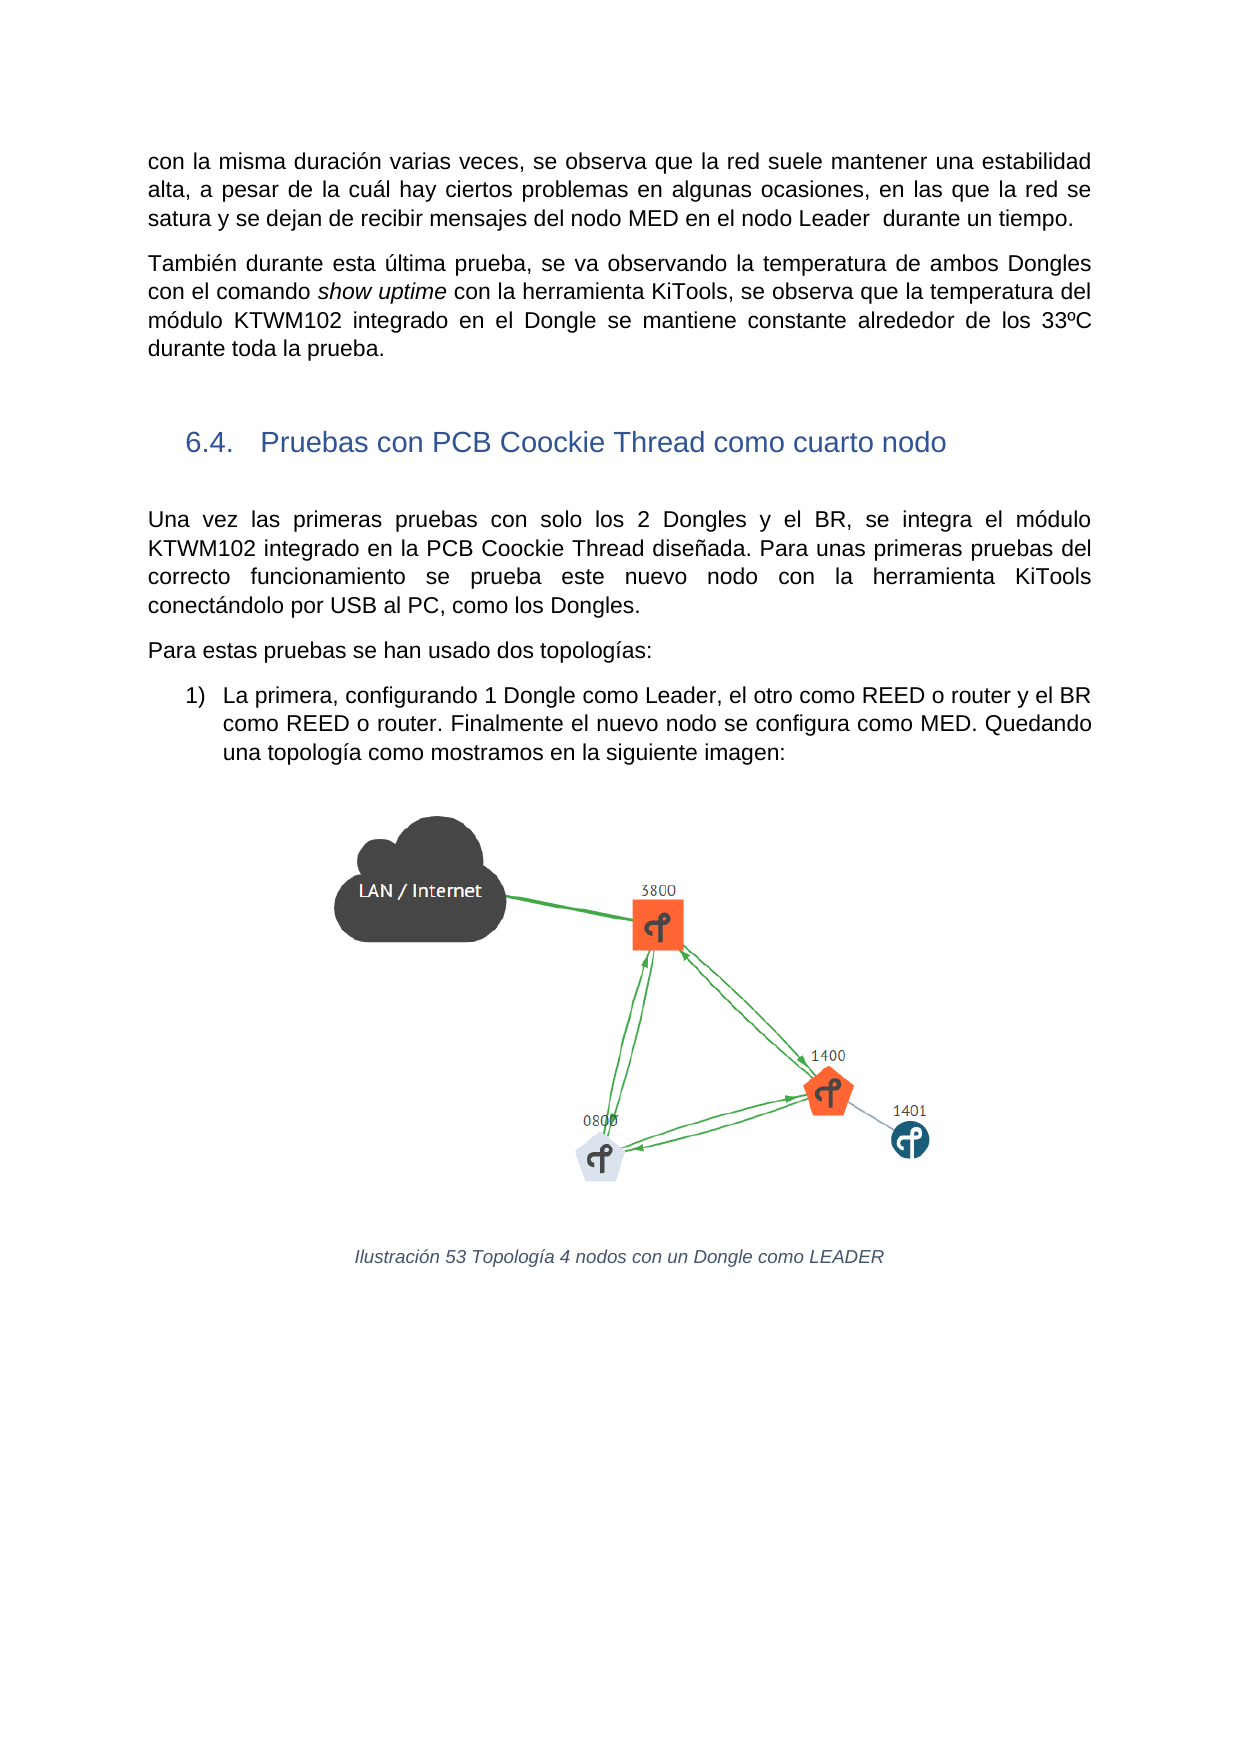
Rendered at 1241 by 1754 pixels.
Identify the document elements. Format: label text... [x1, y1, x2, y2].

picture [264, 783, 977, 1227]
text También durante esta última prueba, se va observando la temperatura de ambos Dongles con el comando show uptime con la herramienta KiTools, se observa que la temperatura del módulo KTWM102 integrado en el Dongle se mantiene constante alrededor de los 33ºC durante toda la prueba. [148, 250, 1092, 361]
subtitle Pruebas con PCB Coockie Thread como cuarto nodo [185, 425, 1092, 459]
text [148, 148, 1092, 231]
text Para estas pruebas se han usado dos topologías: [148, 637, 1092, 663]
text Una vez las primeras pruebas con solo los 2 Dongles y el BR, se integra el módulo KTWM102 integrado en la PCB Coockie Thread diseñada. Para unas primeras pruebas del correcto funcionamiento se prueba este nuevo nodo con la herramienta KiTools conectándolo por USB al PC, como los Dongles. [148, 506, 1092, 618]
list La primera, configurando 1 Dongle como Leader, el otro como REED o router y el BR como REED o router. Finalmente el nuevo nodo se configura como MED. Quedando una topología como mostramos en la siguiente imagen: [185, 682, 1092, 765]
